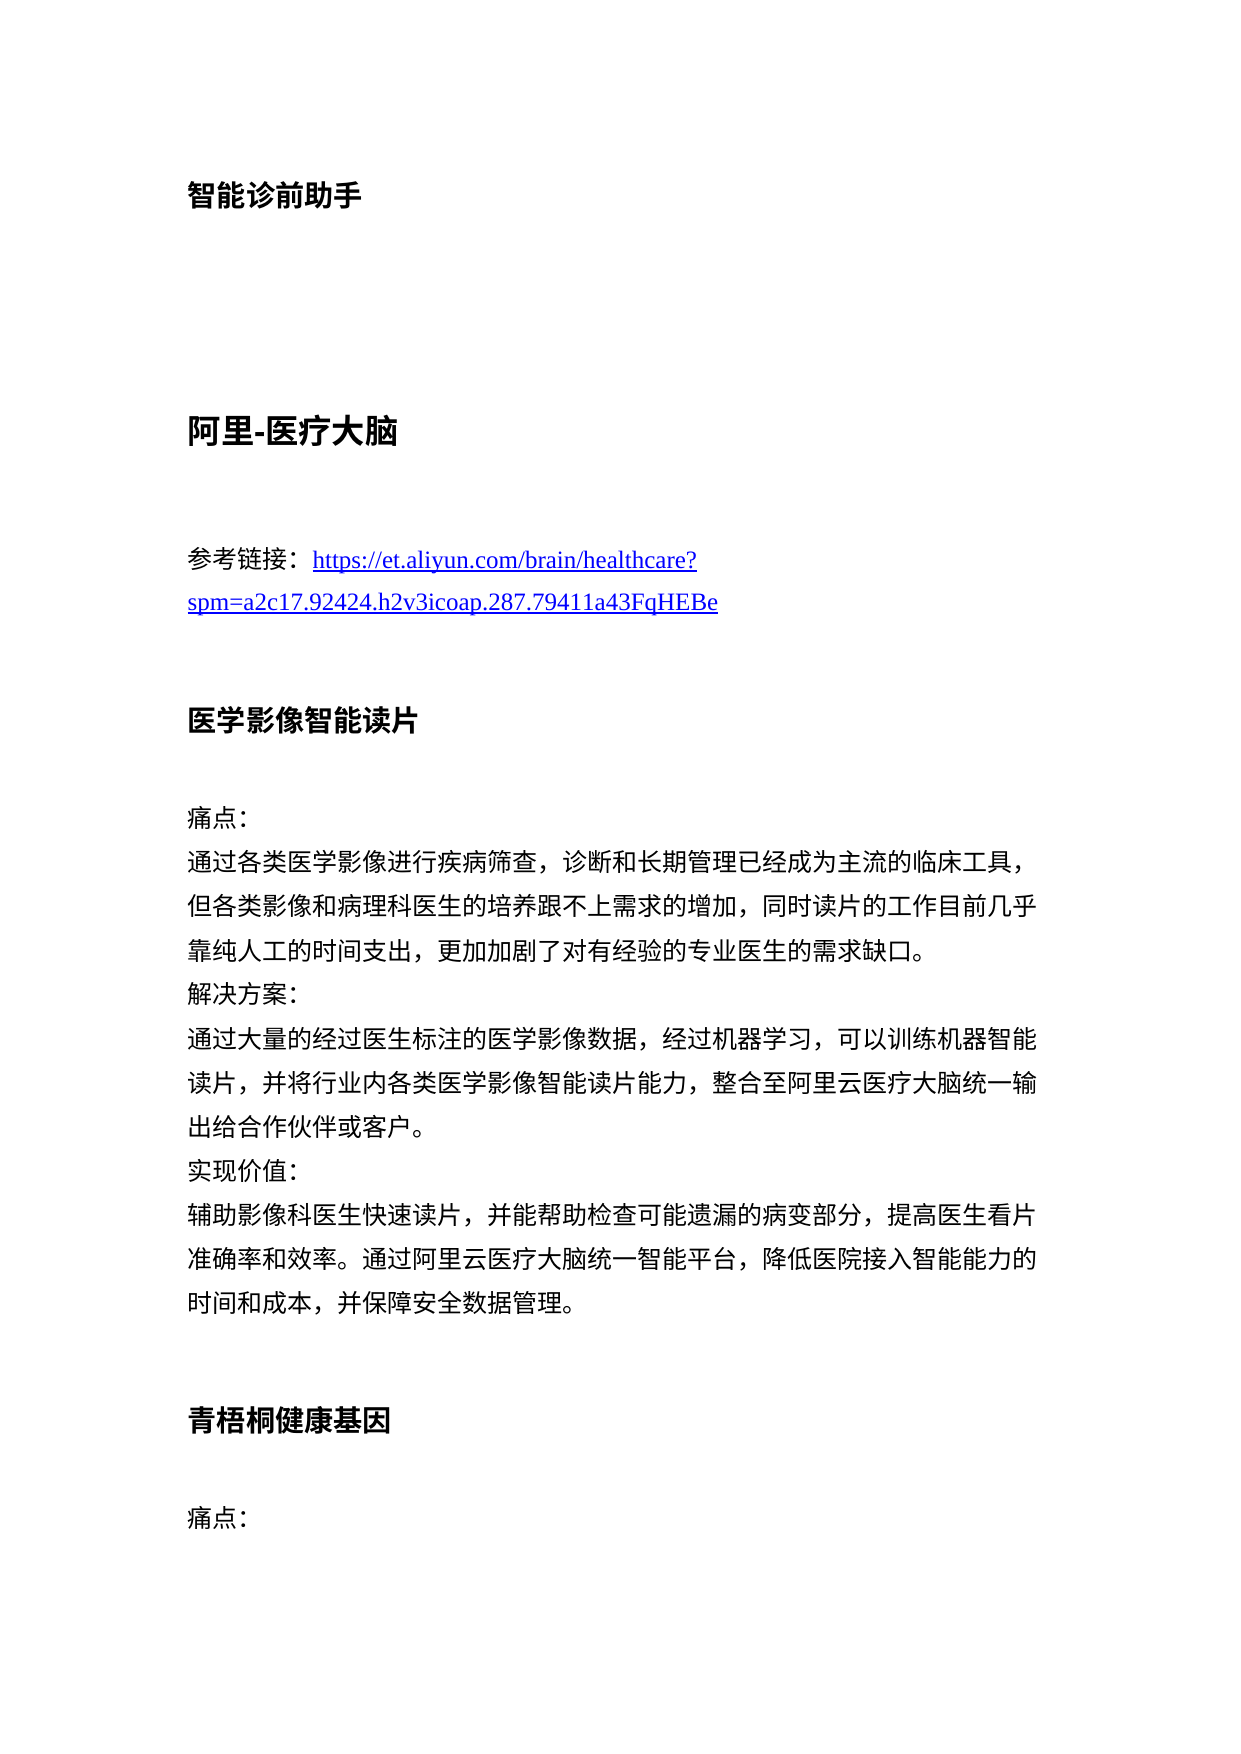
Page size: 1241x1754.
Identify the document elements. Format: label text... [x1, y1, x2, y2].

subtitle 青梧桐健康基因 [187, 1397, 1053, 1441]
text 解决方案： [187, 971, 1053, 1015]
subtitle 阿里-医疗大脑 [187, 385, 1053, 473]
subtitle 智能诊前助手 [187, 172, 1053, 216]
text 实现价值： [187, 1147, 1053, 1191]
subtitle 医学影像智能读片 [187, 697, 1053, 741]
text 辅助影像科医生快速读片，并能帮助检查可能遗漏的病变部分，提高医生看片准确率和效率。通过阿里云医疗大脑统一智能平台，降低医院接入智能能力的时间和成本，并保障安全数据管理。 [187, 1191, 1053, 1324]
text 痛点： [187, 795, 1053, 839]
text 通过大量的经过医生标注的医学影像数据，经过机器学习，可以训练机器智能读片，并将行业内各类医学影像智能读片能力，整合至阿里云医疗大脑统一输出给合作伙伴或客户。 [187, 1015, 1053, 1147]
text 参考链接：https://et.aliyun.com/brain/healthcare?spm=a2c17.92424.h2v3icoap.287.79411a43FqHEBe [187, 536, 1053, 624]
text 通过各类医学影像进行疾病筛查，诊断和长期管理已经成为主流的临床工具，但各类影像和病理科医生的培养跟不上需求的增加，同时读片的工作目前几乎靠纯人工的时间支出，更加加剧了对有经验的专业医生的需求缺口。 [187, 839, 1053, 971]
text 痛点： [187, 1495, 1053, 1539]
